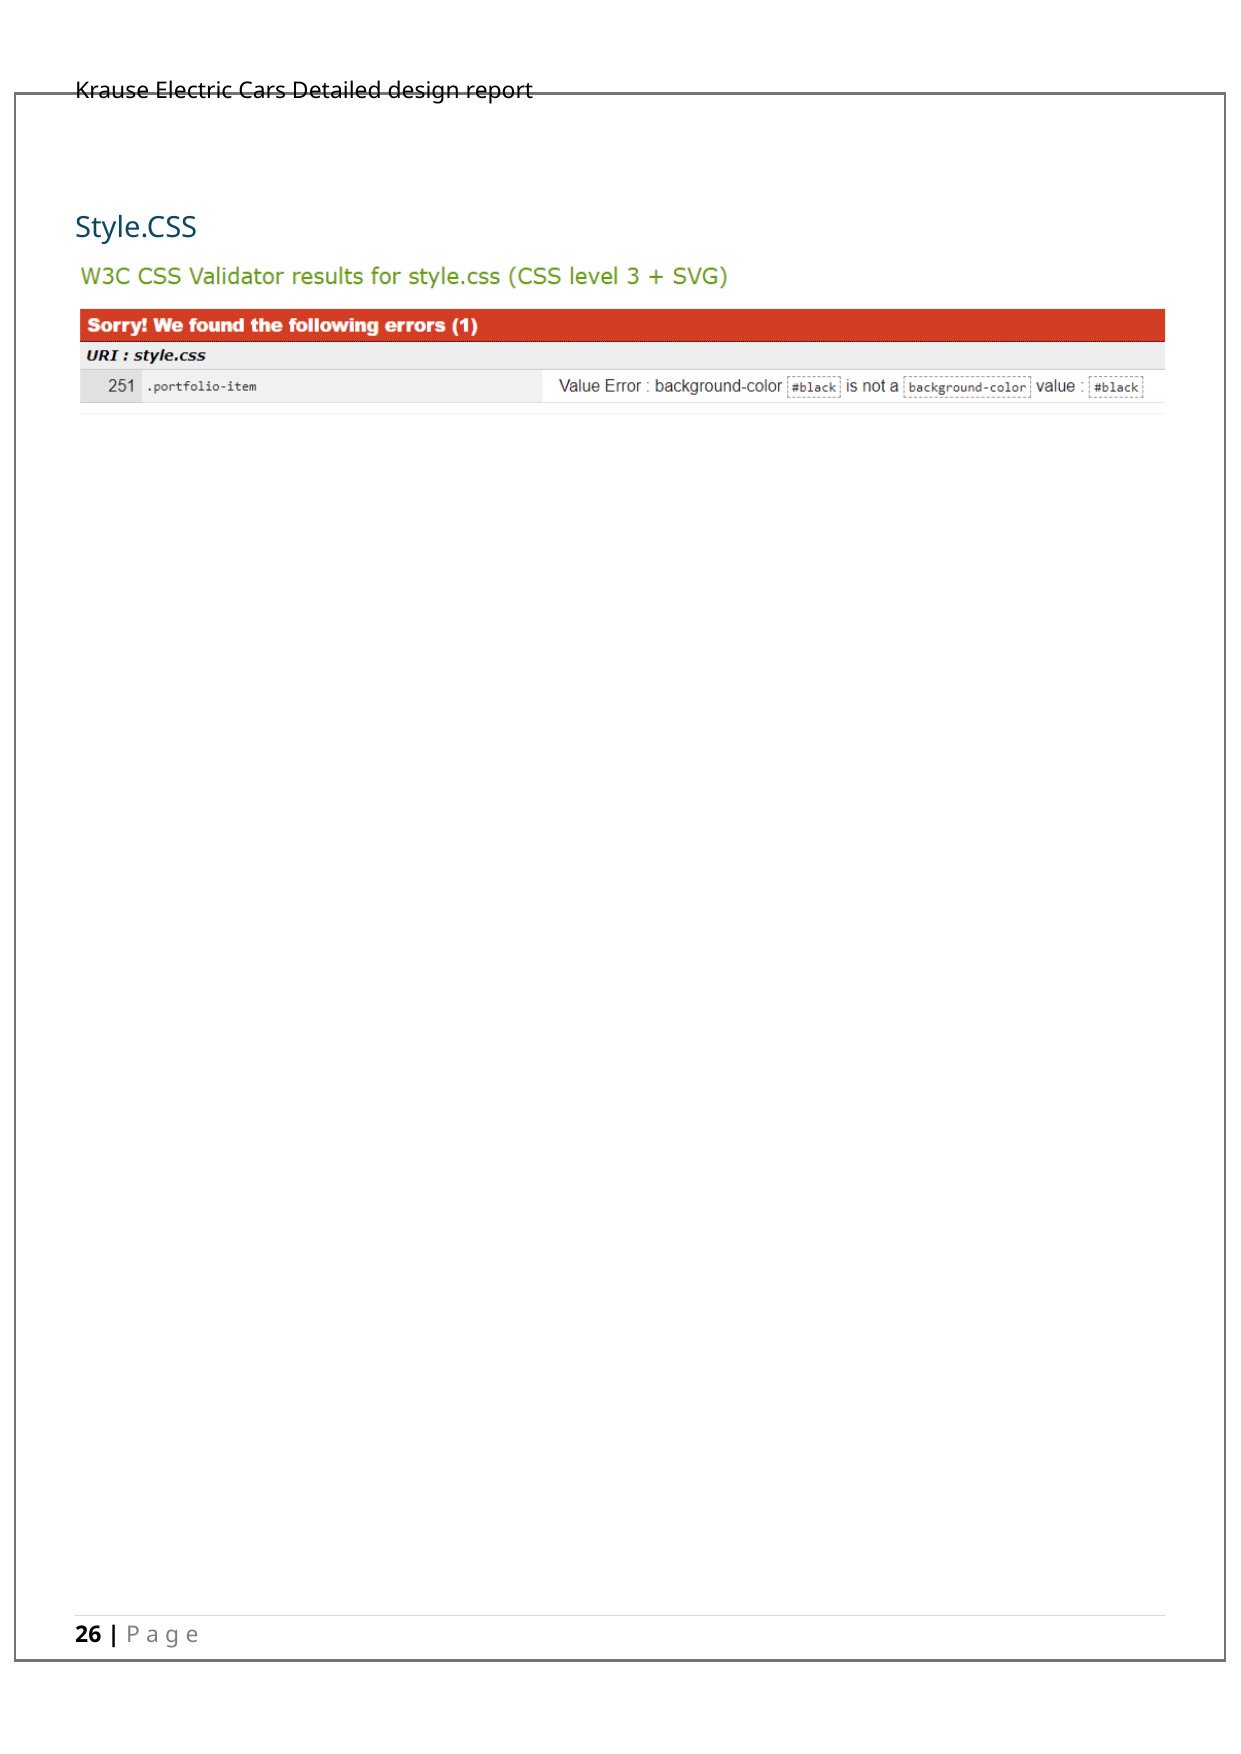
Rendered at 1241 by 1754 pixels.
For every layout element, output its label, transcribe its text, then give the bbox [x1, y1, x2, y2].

picture [75, 248, 1166, 435]
text Style.CSS [75, 207, 1165, 248]
